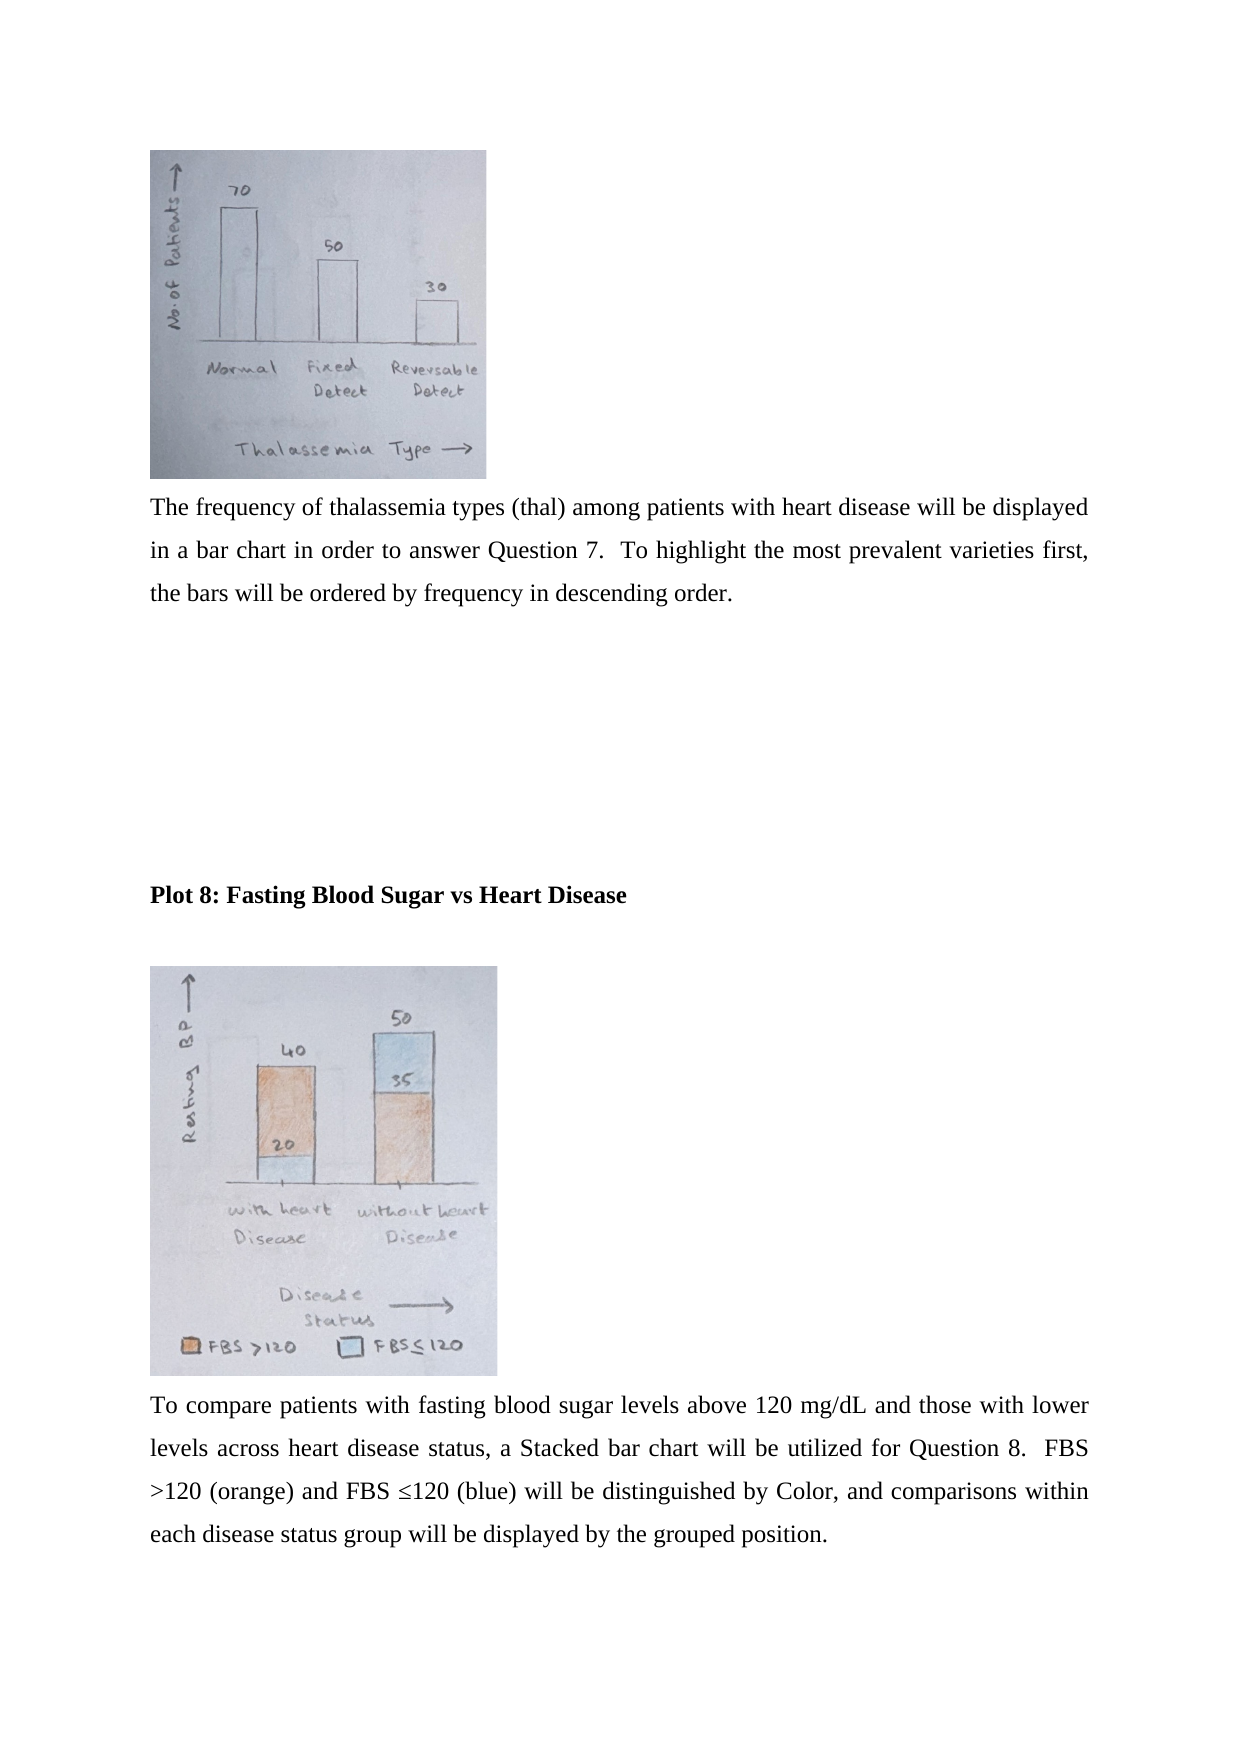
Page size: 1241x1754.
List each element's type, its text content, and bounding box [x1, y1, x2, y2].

picture [150, 150, 487, 479]
text To compare patients with fasting blood sugar levels above 120 mg/dL and those with lower levels across heart disease status, a Stacked bar chart will be utilized for Question 8. FBS >120 (orange) and FBS ≤120 (blue) will be distinguished by Color, and comparisons within each disease status group will be displayed by the grouped position. [150, 1390, 1090, 1548]
picture [150, 966, 498, 1376]
text Plot 8: Fasting Blood Sugar vs Heart Disease [150, 880, 1090, 909]
text The frequency of thalassemia types (thal) among patients with heart disease will be displayed in a bar chart in order to answer Question 7. To highlight the most prevalent varieties first, the bars will be ordered by frequency in descending order. [150, 492, 1090, 607]
